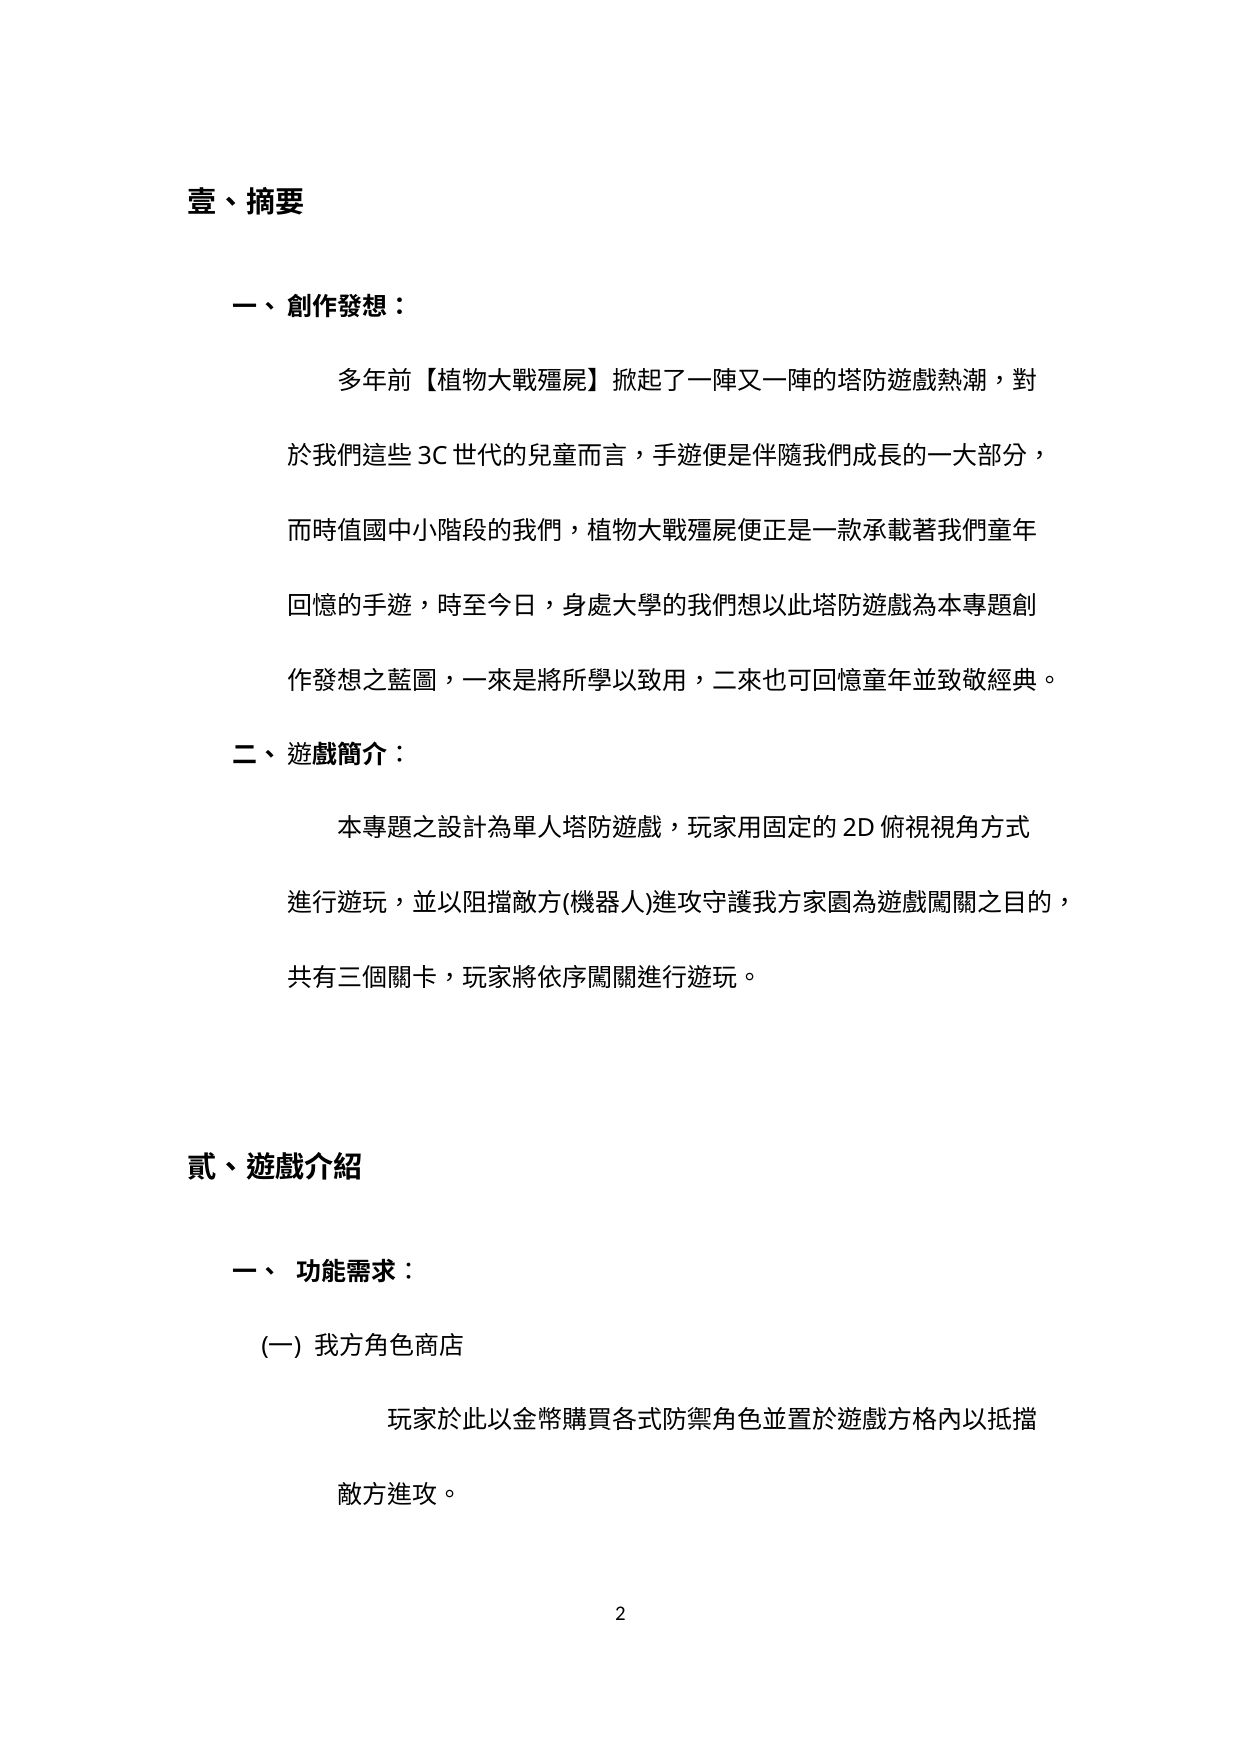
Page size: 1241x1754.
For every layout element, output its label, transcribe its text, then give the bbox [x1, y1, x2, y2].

text 玩家於此以金幣購買各式防禦角色並置於遊戲方格內以抵擋敵方進攻。 [337, 1398, 1053, 1511]
text 本專題之設計為單人塔防遊戲，玩家用固定的2D俯視視角方式進行遊玩，並以阻擋敵方(機器人)進攻守護我方家園為遊戲闖關之目的，共有三個關卡，玩家將依序闖關進行遊玩。 [287, 807, 1053, 995]
list 遊戲簡介： [217, 733, 1053, 771]
title 貳、遊戲介紹 [187, 1127, 1053, 1202]
list 功能需求： [232, 1251, 1053, 1288]
title 壹、摘要 [187, 162, 1053, 237]
list 我方角色商店 [261, 1325, 1053, 1362]
list 創作發想： [217, 286, 1053, 323]
text 多年前【植物大戰殭屍】掀起了一陣又一陣的塔防遊戲熱潮，對於我們這些3C世代的兒童而言，手遊便是伴隨我們成長的一大部分，而時值國中小階段的我們，植物大戰殭屍便正是一款承載著我們童年回憶的手遊，時至今日，身處大學的我們想以此塔防遊戲為本專題創作發想之藍圖，一來是將所學以致用，二來也可回憶童年並致敬經典。 [287, 360, 1053, 697]
